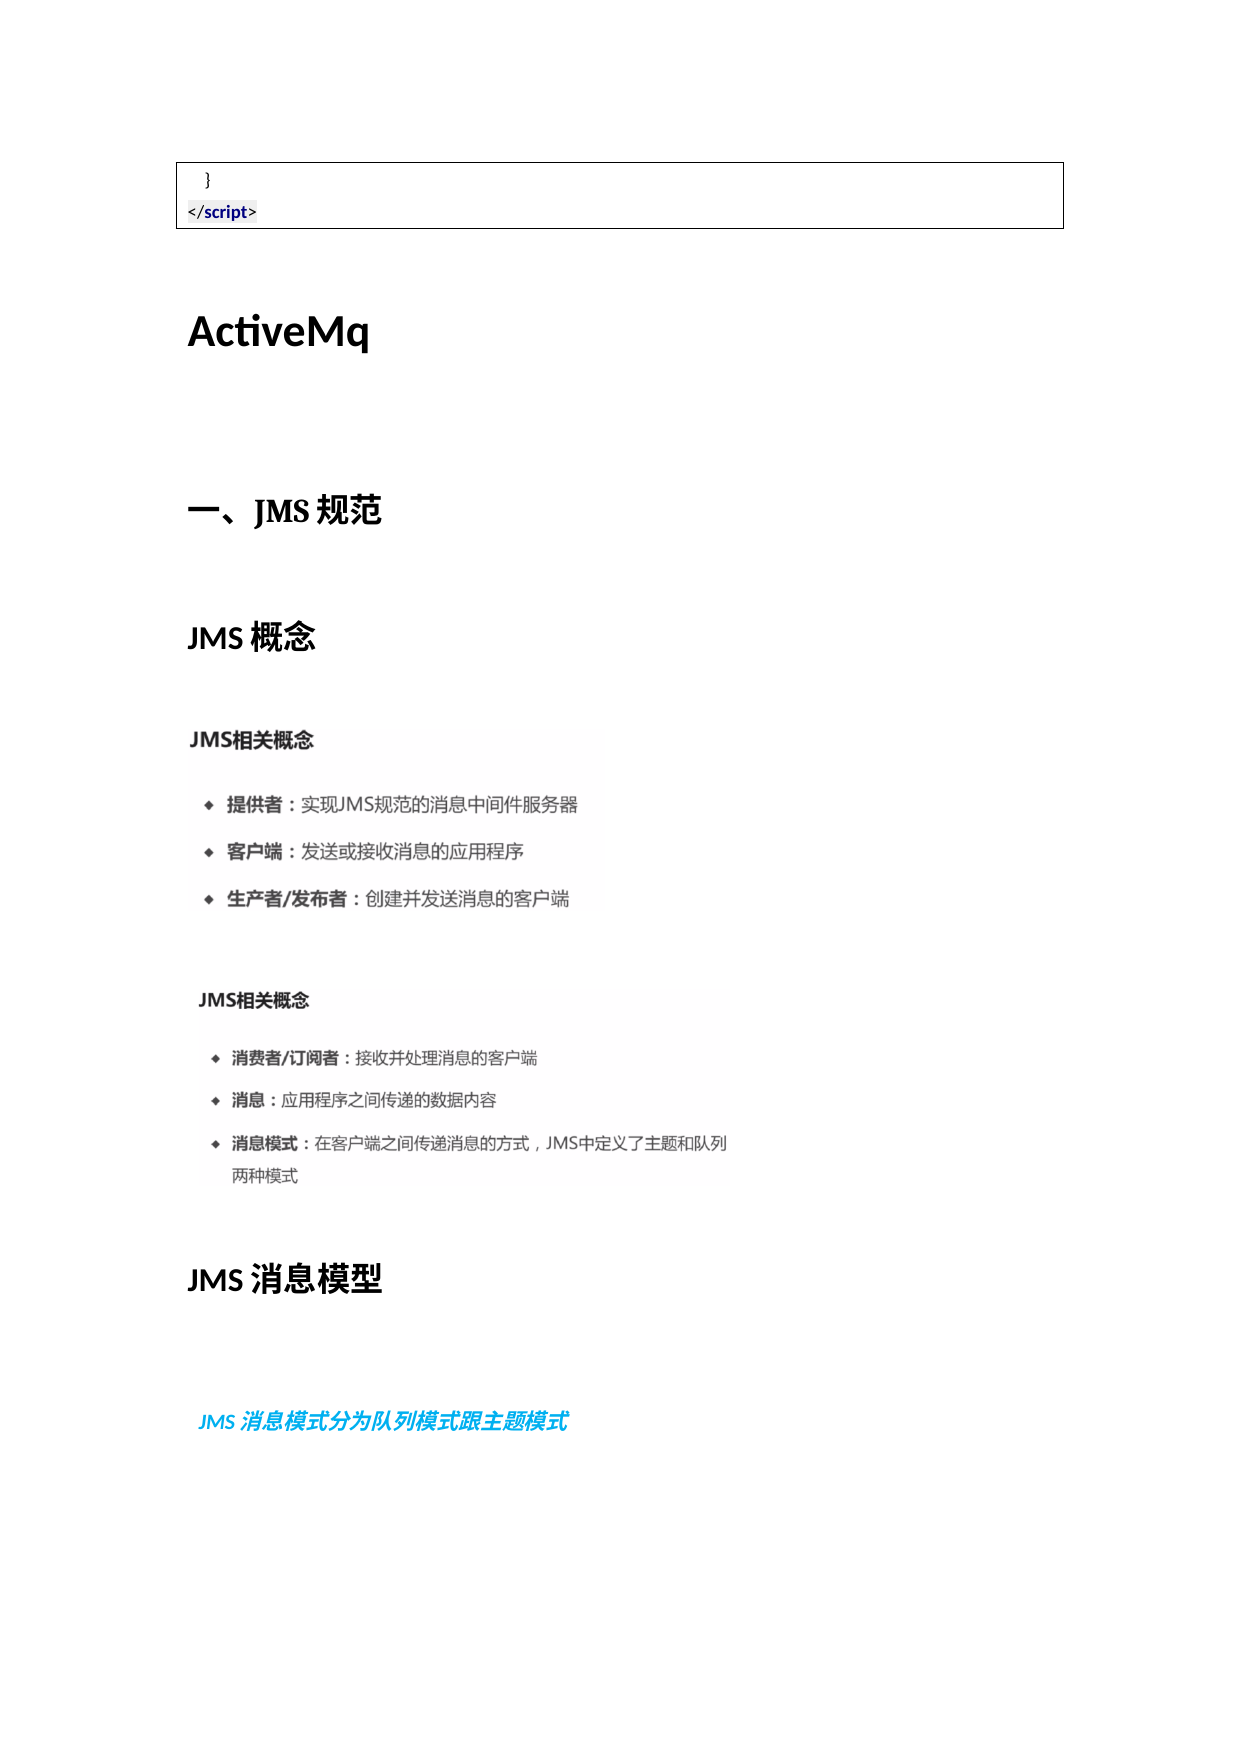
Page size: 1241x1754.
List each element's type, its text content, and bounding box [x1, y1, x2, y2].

picture [198, 989, 730, 1186]
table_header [177, 163, 1063, 228]
text JMS消息模式分为队列模式跟主题模式 [187, 1404, 1053, 1436]
subtitle JMS消息模型 [187, 1244, 1053, 1309]
subtitle 一、JMS规范 [187, 475, 1053, 540]
subtitle ActiveMq [187, 297, 1053, 362]
subtitle JMS概念 [187, 602, 1053, 667]
picture [187, 729, 605, 911]
